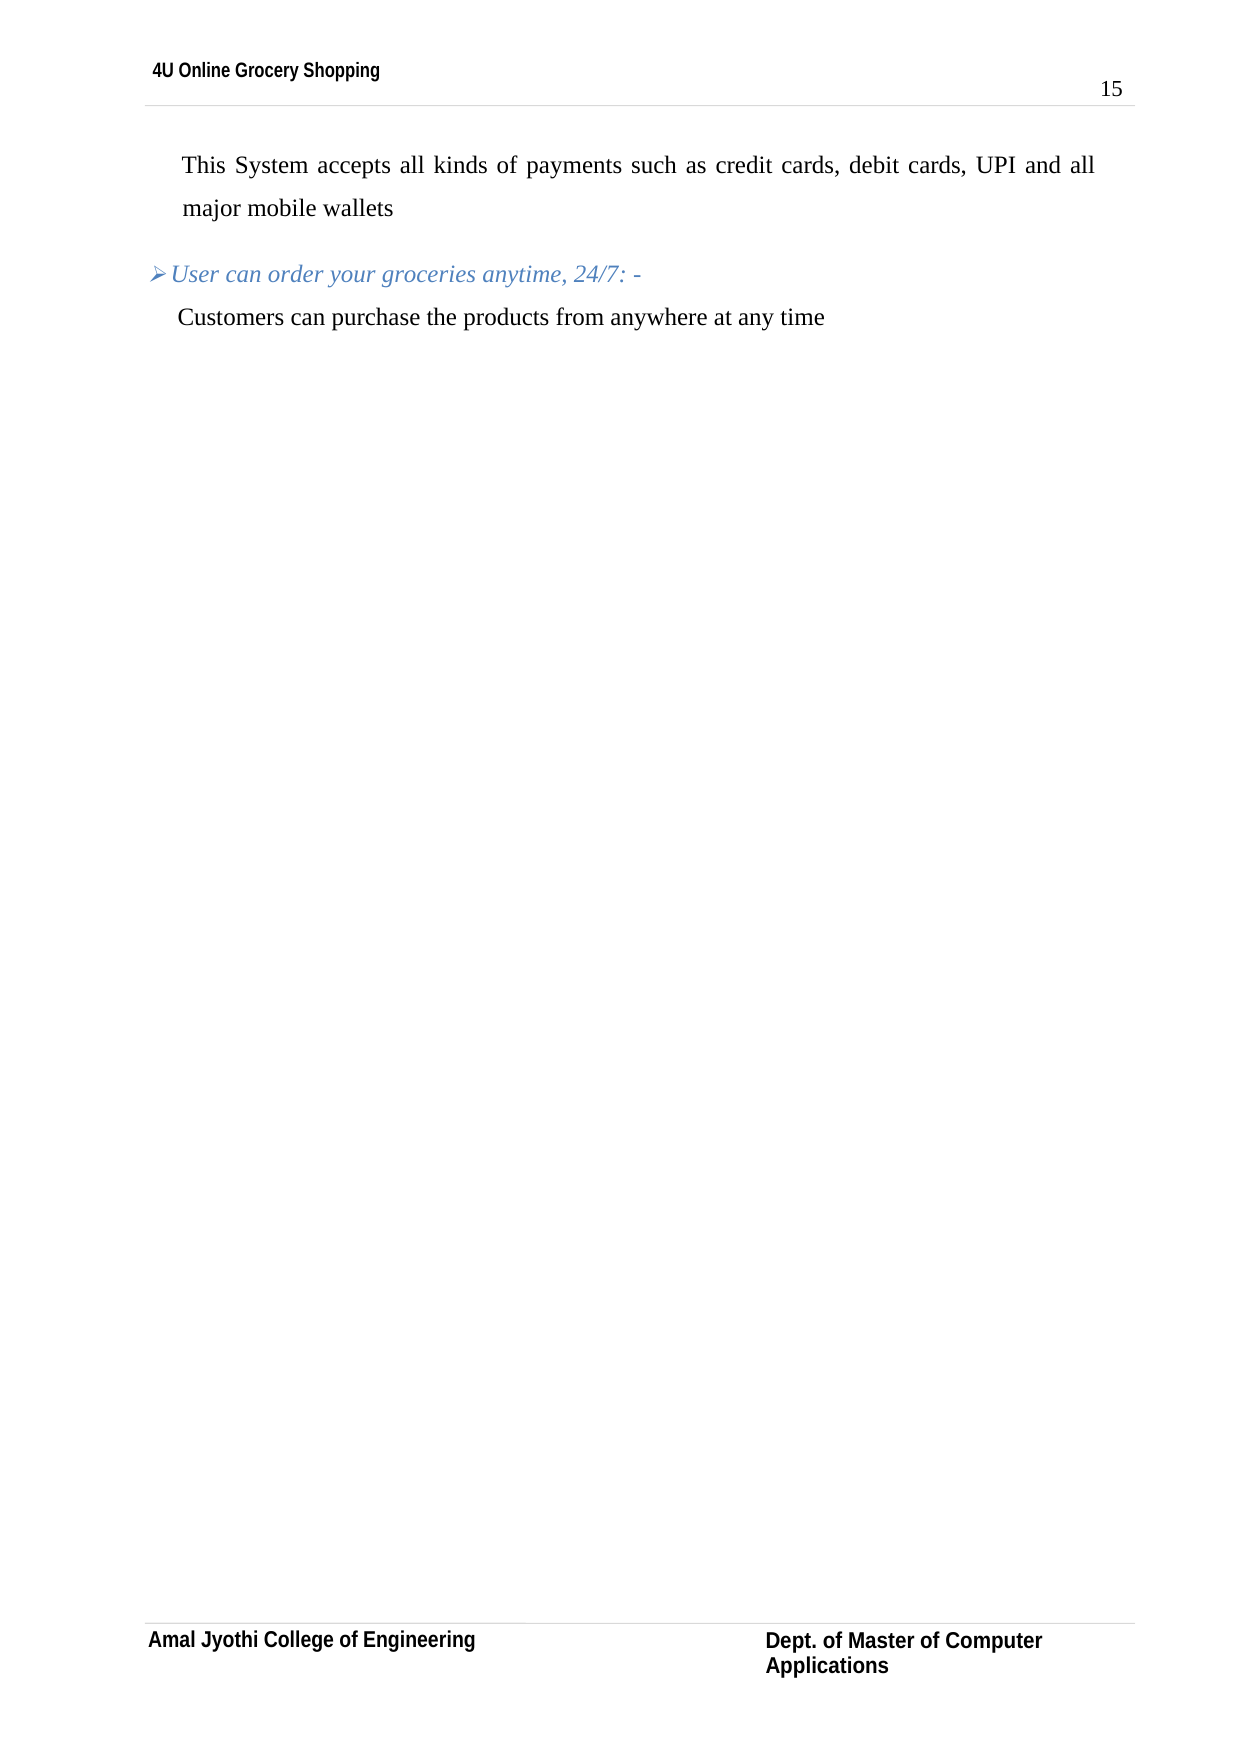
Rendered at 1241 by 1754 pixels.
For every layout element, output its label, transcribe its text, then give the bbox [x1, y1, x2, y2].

text This System accepts all kinds of payments such as credit cards, debit cards, UPI and all major mobile wallets [181, 150, 1096, 222]
text Customers can purchase the products from anywhere at any time [177, 302, 1096, 331]
subtitle User can order your groceries anytime, 24/7: - [148, 259, 952, 287]
